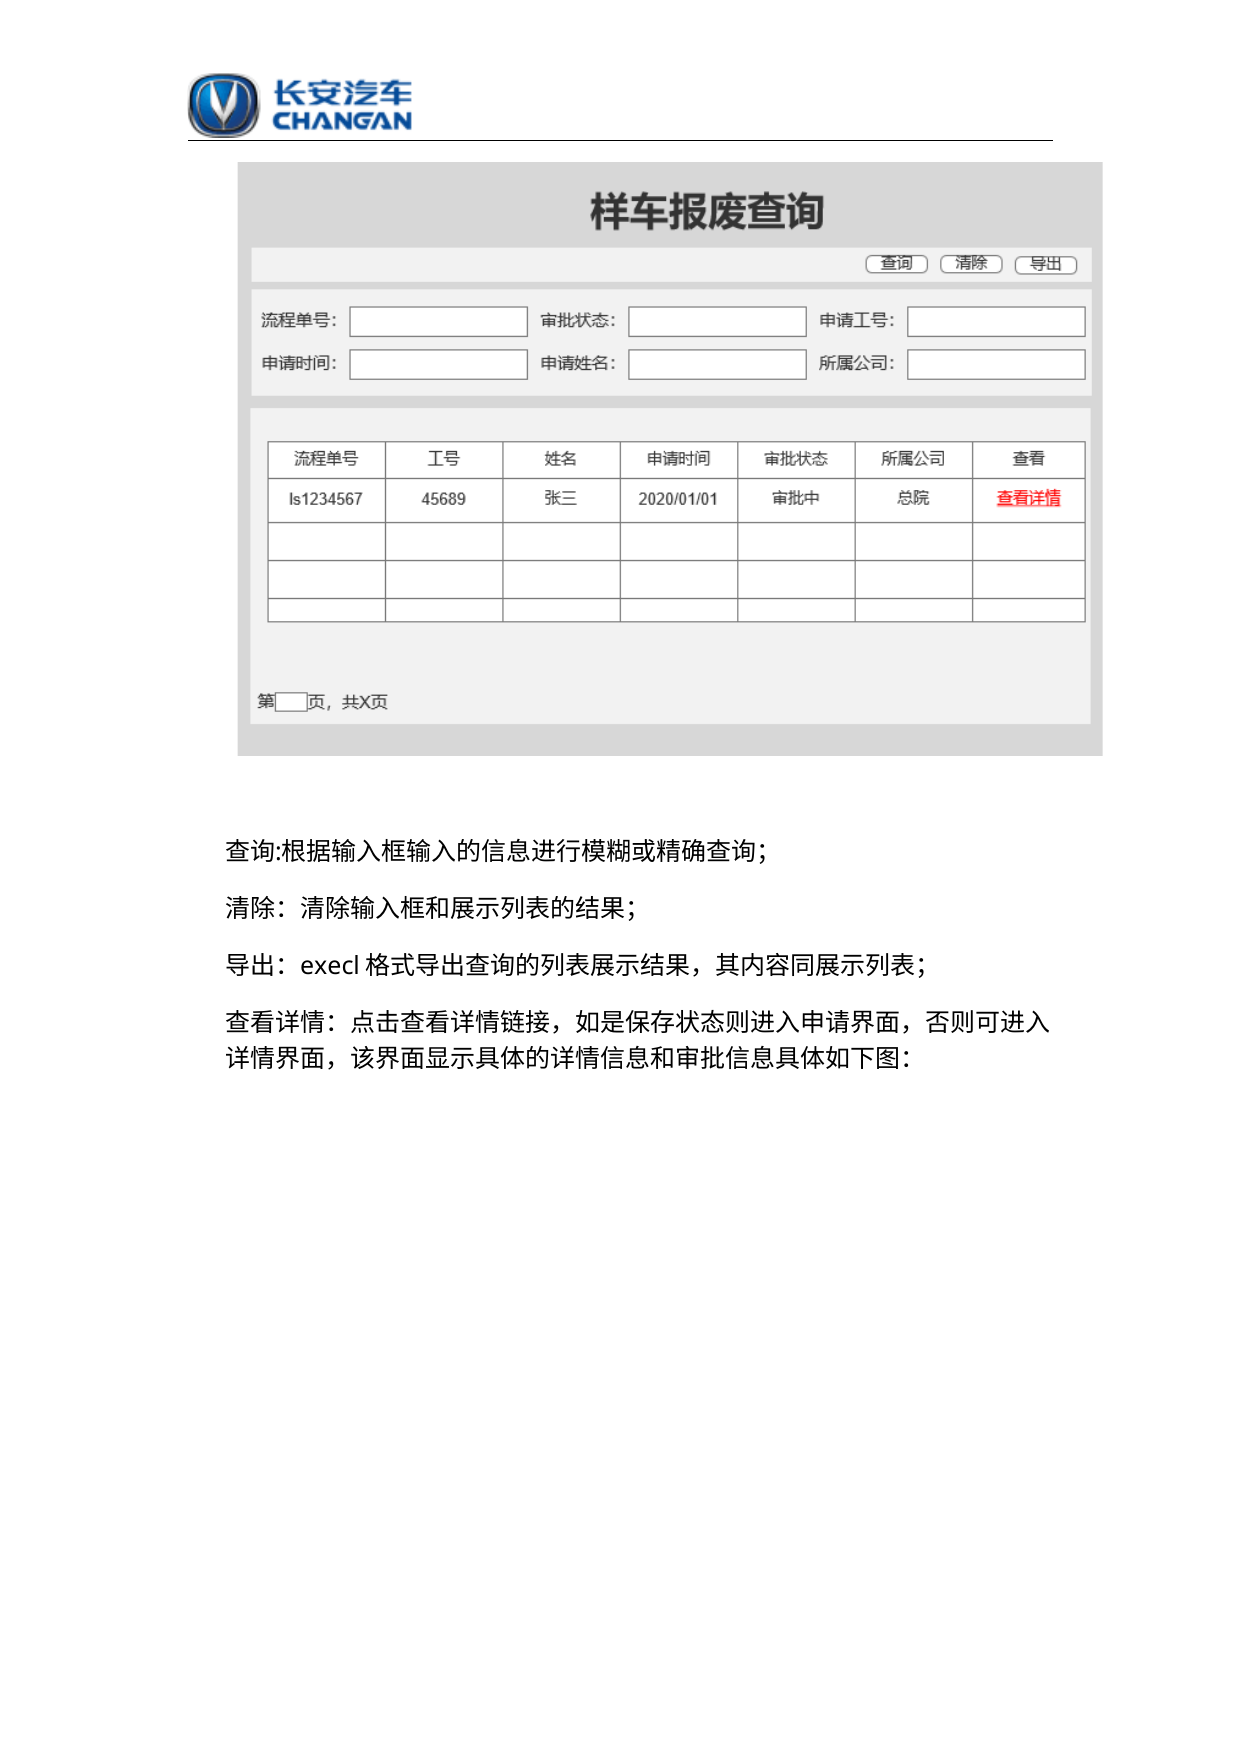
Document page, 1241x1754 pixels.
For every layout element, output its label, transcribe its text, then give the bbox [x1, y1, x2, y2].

picture [237, 162, 1103, 756]
text 查看详情：点击查看详情链接，如是保存状态则进入申请界面，否则可进入详情界面，该界面显示具体的详情信息和审批信息具体如下图： [225, 1002, 1053, 1075]
text 清除：清除输入框和展示列表的结果； [225, 888, 1053, 924]
picture [187, 73, 432, 138]
text 查询:根据输入框输入的信息进行模糊或精确查询； [225, 831, 1053, 867]
text 导出：execl格式导出查询的列表展示结果，其内容同展示列表； [225, 945, 1053, 981]
